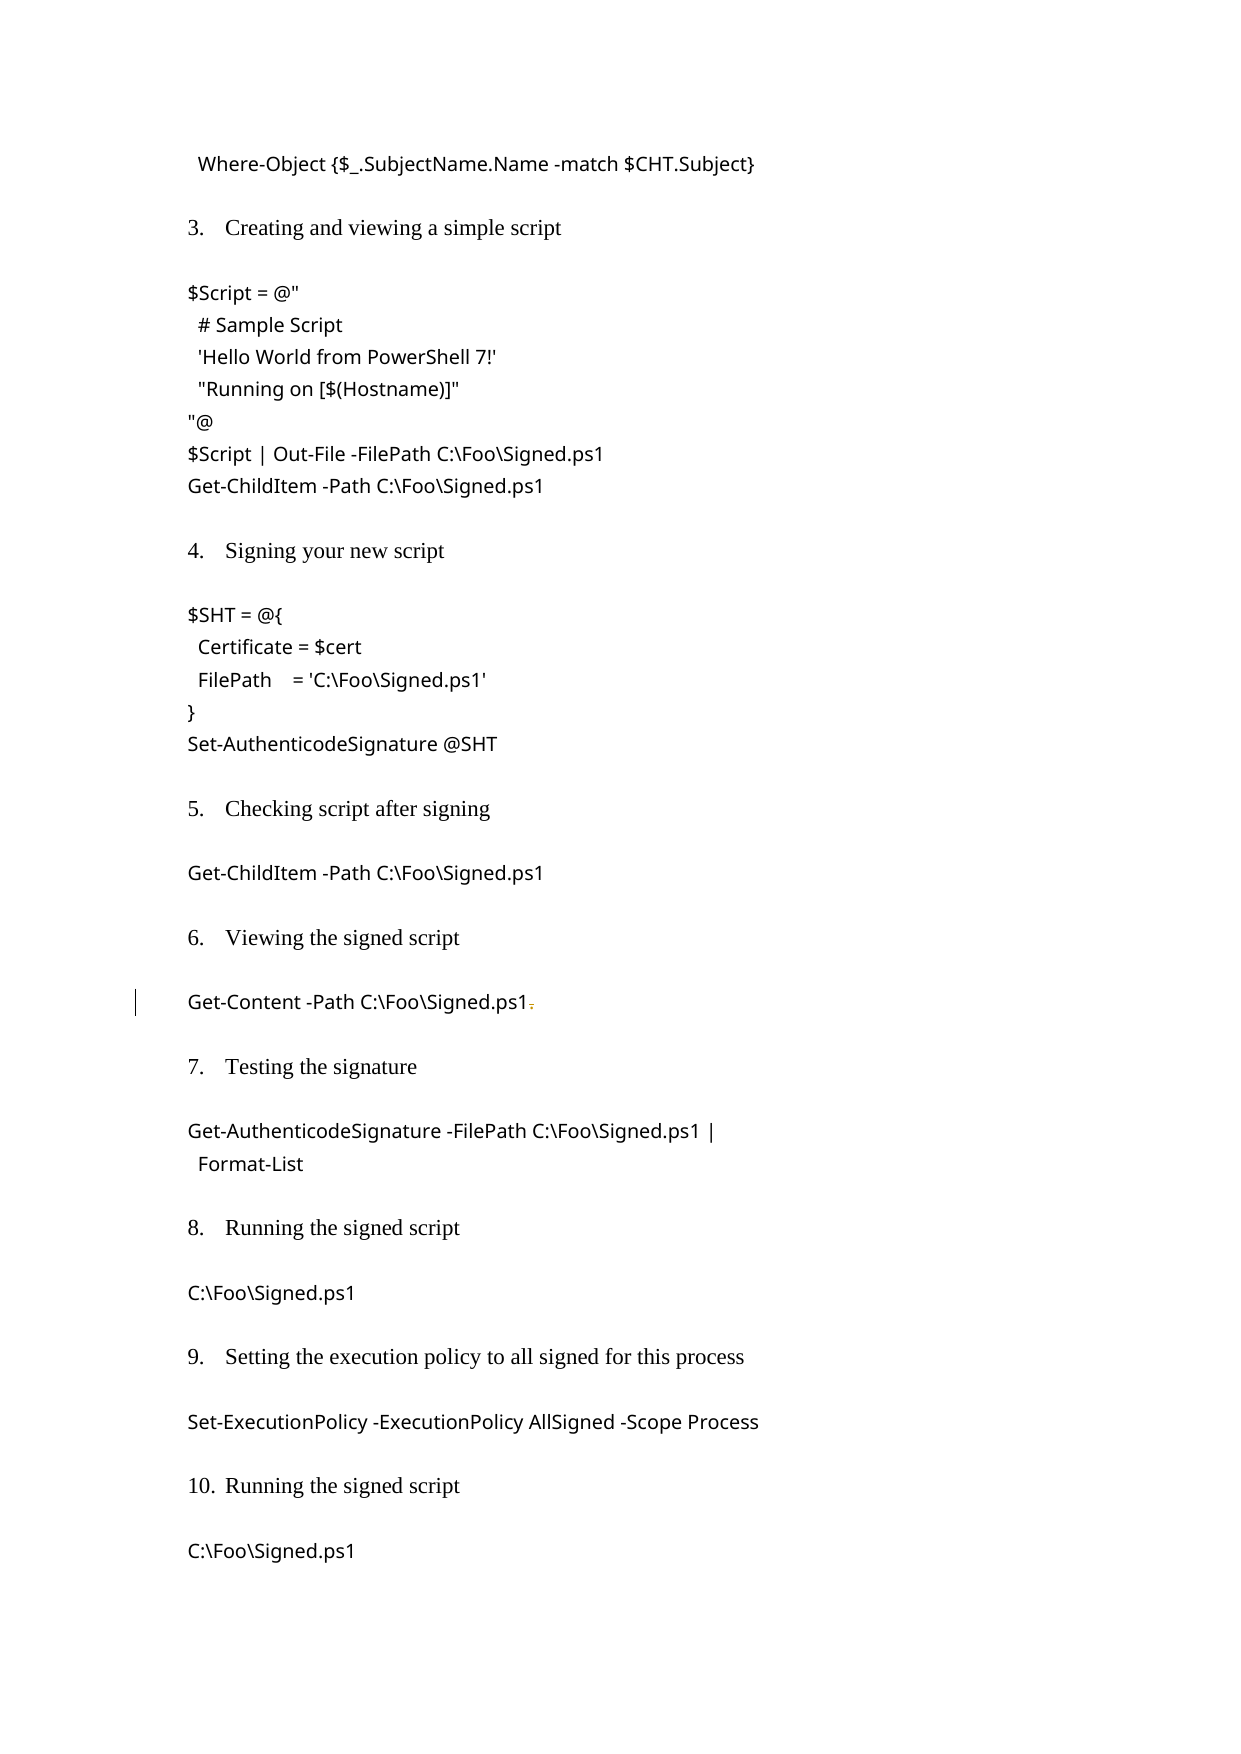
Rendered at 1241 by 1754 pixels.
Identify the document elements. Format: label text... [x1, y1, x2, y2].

text $Script = @" [187, 279, 1090, 306]
text Get-ChildItem -Path C:\Foo\Signed.ps1 [187, 859, 1090, 886]
text Creating and viewing a simple script [187, 214, 1053, 241]
text Viewing the signed script [187, 924, 1053, 950]
text Running the signed script [187, 1473, 1053, 1499]
text C:\Foo\Signed.ps1 [187, 1537, 1090, 1564]
text Where-Object {$_.SubjectName.Name -match $CHT.Subject} [187, 150, 1090, 177]
text FilePath = 'C:\Foo\Signed.ps1' [187, 666, 1090, 693]
text # Sample Script [187, 311, 1090, 338]
text C:\Foo\Signed.ps1 [187, 1279, 1090, 1306]
text "@ [187, 408, 1090, 435]
text Signing your new script [187, 537, 1053, 563]
text Format-List [187, 1150, 1090, 1177]
text Get-ChildItem -Path C:\Foo\Signed.ps1 [187, 472, 1090, 499]
text } [187, 698, 1090, 725]
text Set-AuthenticodeSignature @SHT [187, 730, 1090, 757]
text Running the signed script [187, 1214, 1053, 1241]
text Setting the execution policy to all signed for this process [187, 1343, 1053, 1370]
text "Running on [$(Hostname)]" [187, 376, 1090, 403]
text Testing the signature [187, 1053, 1053, 1079]
text Checking script after signing [187, 794, 1053, 821]
text $SHT = @{ [187, 601, 1090, 628]
text $Script | Out-File -FilePath C:\Foo\Signed.ps1 [187, 440, 1090, 467]
text Set-ExecutionPolicy -ExecutionPolicy AllSigned -Scope Process [187, 1408, 1090, 1435]
text 'Hello World from PowerShell 7!' [187, 343, 1090, 371]
text Certificate = $cert [187, 634, 1090, 661]
text Get-AuthenticodeSignature -FilePath C:\Foo\Signed.ps1 | [187, 1118, 1090, 1145]
text Get-Content -Path C:\Foo\Signed.ps1 [187, 988, 1090, 1016]
